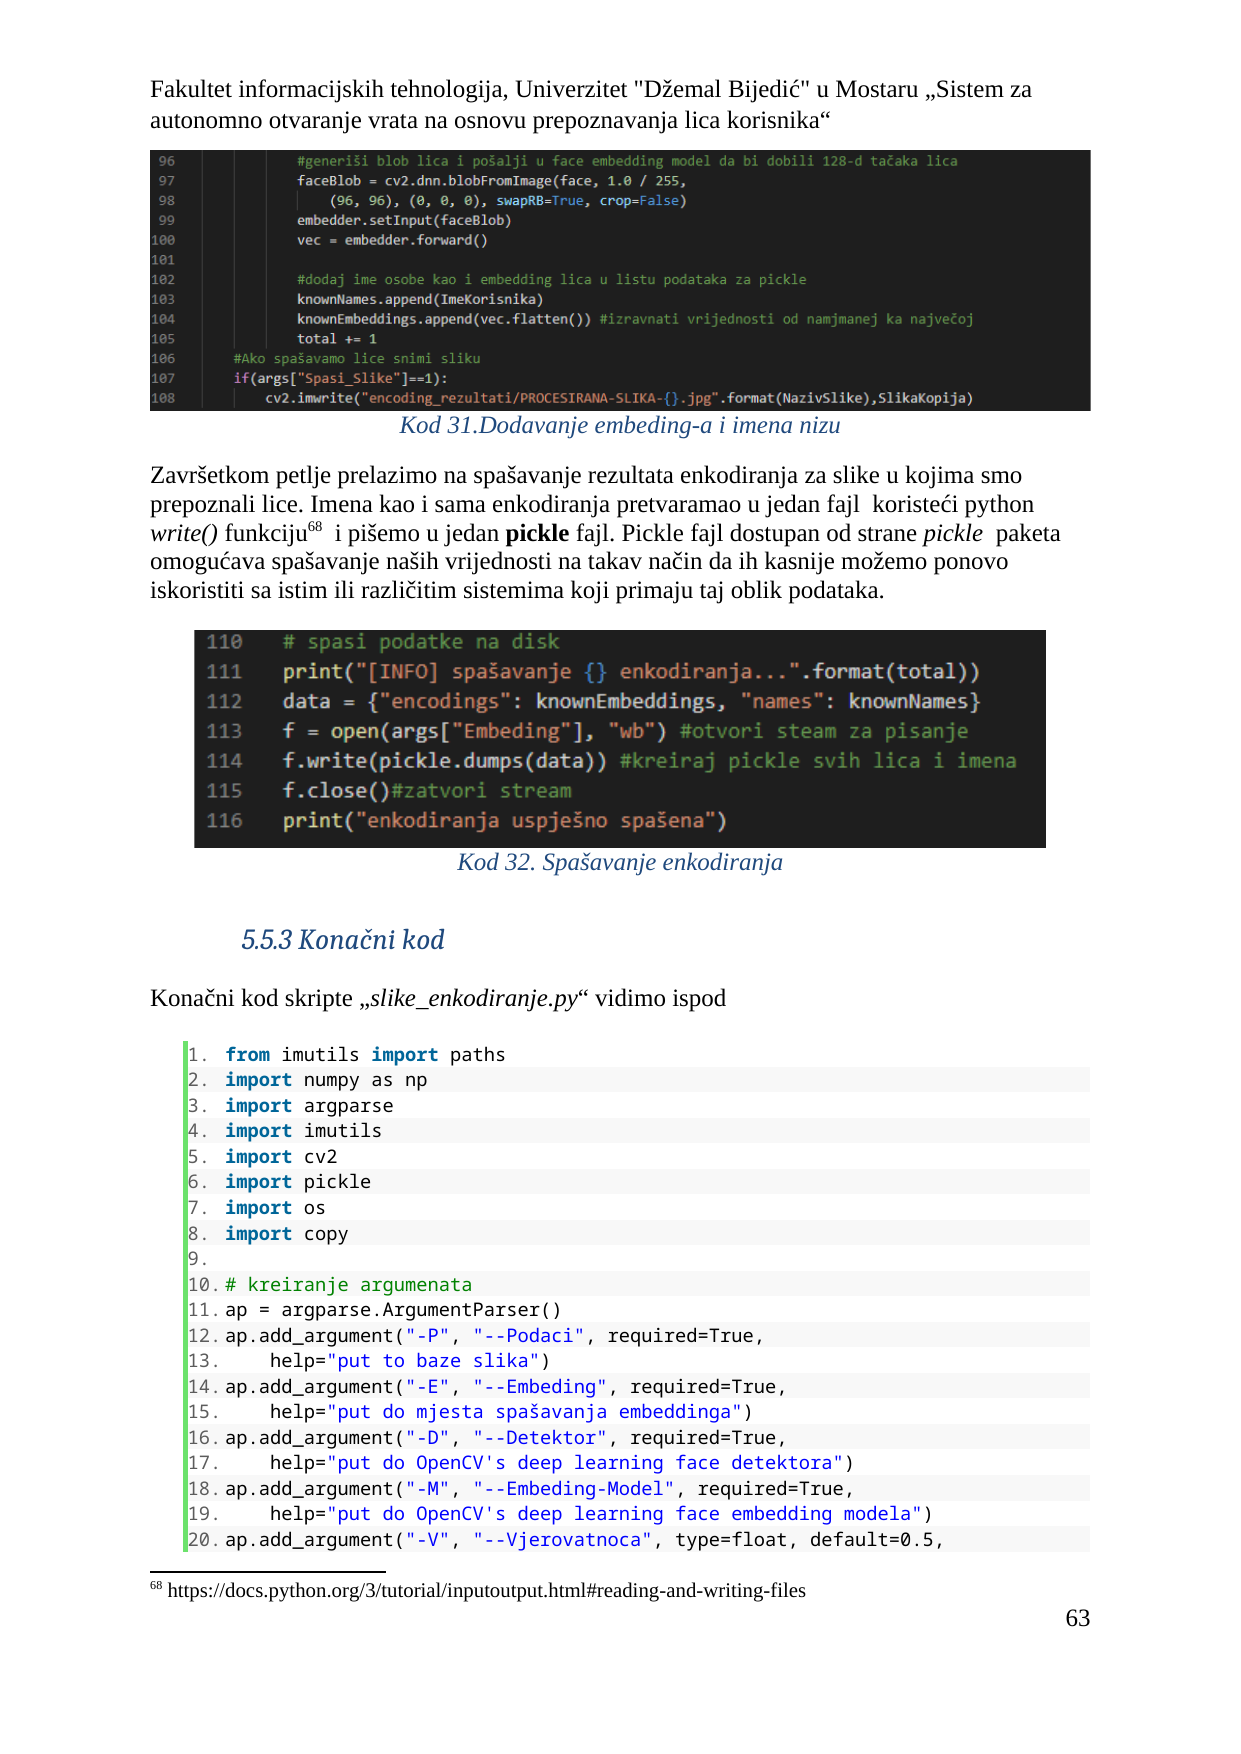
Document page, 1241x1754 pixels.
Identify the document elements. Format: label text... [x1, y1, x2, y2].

list import imutils [188, 1118, 1090, 1143]
list import numpy as np [188, 1067, 1090, 1092]
list help="put to baze slika") [188, 1347, 1090, 1373]
list ap.add_argument("-E", "--Embeding", required=True, [188, 1373, 1090, 1398]
list ap.add_argument("-V", "--Vjerovatnoca", type=float, default=0.5, [188, 1526, 1090, 1552]
list import copy [188, 1220, 1090, 1245]
list ap.add_argument("-D", "--Detektor", required=True, [188, 1424, 1090, 1449]
list from imutils import paths [188, 1041, 1090, 1067]
text Kod 32. Spašavanje enkodiranja [150, 847, 1090, 876]
list help="put do OpenCV's deep learning face embedding modela") [188, 1501, 1090, 1526]
text Kod 31.Dodavanje embeding-a i imena nizu [150, 411, 1090, 439]
list import argparse [188, 1092, 1090, 1118]
list import pickle [188, 1169, 1090, 1194]
text Konačni kod skripte „slike_enkodiranje.py“ vidimo ispod [150, 983, 1090, 1012]
list ap.add_argument("-P", "--Podaci", required=True, [188, 1322, 1090, 1347]
picture [194, 630, 1046, 848]
list # kreiranje argumenata [188, 1271, 1090, 1296]
text Završetkom petlje prelazimo na spašavanje rezultata enkodiranja za slike u kojima smo prepoznali lice. Imena kao i sama enkodiranja pretvaramao u jedan fajl koristeći python write() funkciju i pišemo u jedan pickle fajl. Pickle fajl dostupan od strane pickle paketa omogućava spašavanje naših vrijednosti na takav način da ih kasnije možemo ponovo iskoristiti sa istim ili različitim sistemima koji primaju taj oblik podataka. [150, 460, 1090, 604]
list import cv2 [188, 1143, 1090, 1169]
list import os [188, 1194, 1090, 1220]
picture [150, 150, 1091, 411]
subtitle 5.5.3 Konačni kod [242, 923, 1090, 957]
list help="put do mjesta spašavanja embeddinga") [188, 1398, 1090, 1424]
list help="put do OpenCV's deep learning face detektora") [188, 1449, 1090, 1475]
list ap = argparse.ArgumentParser() [188, 1296, 1090, 1322]
list ap.add_argument("-M", "--Embeding-Model", required=True, [188, 1475, 1090, 1501]
